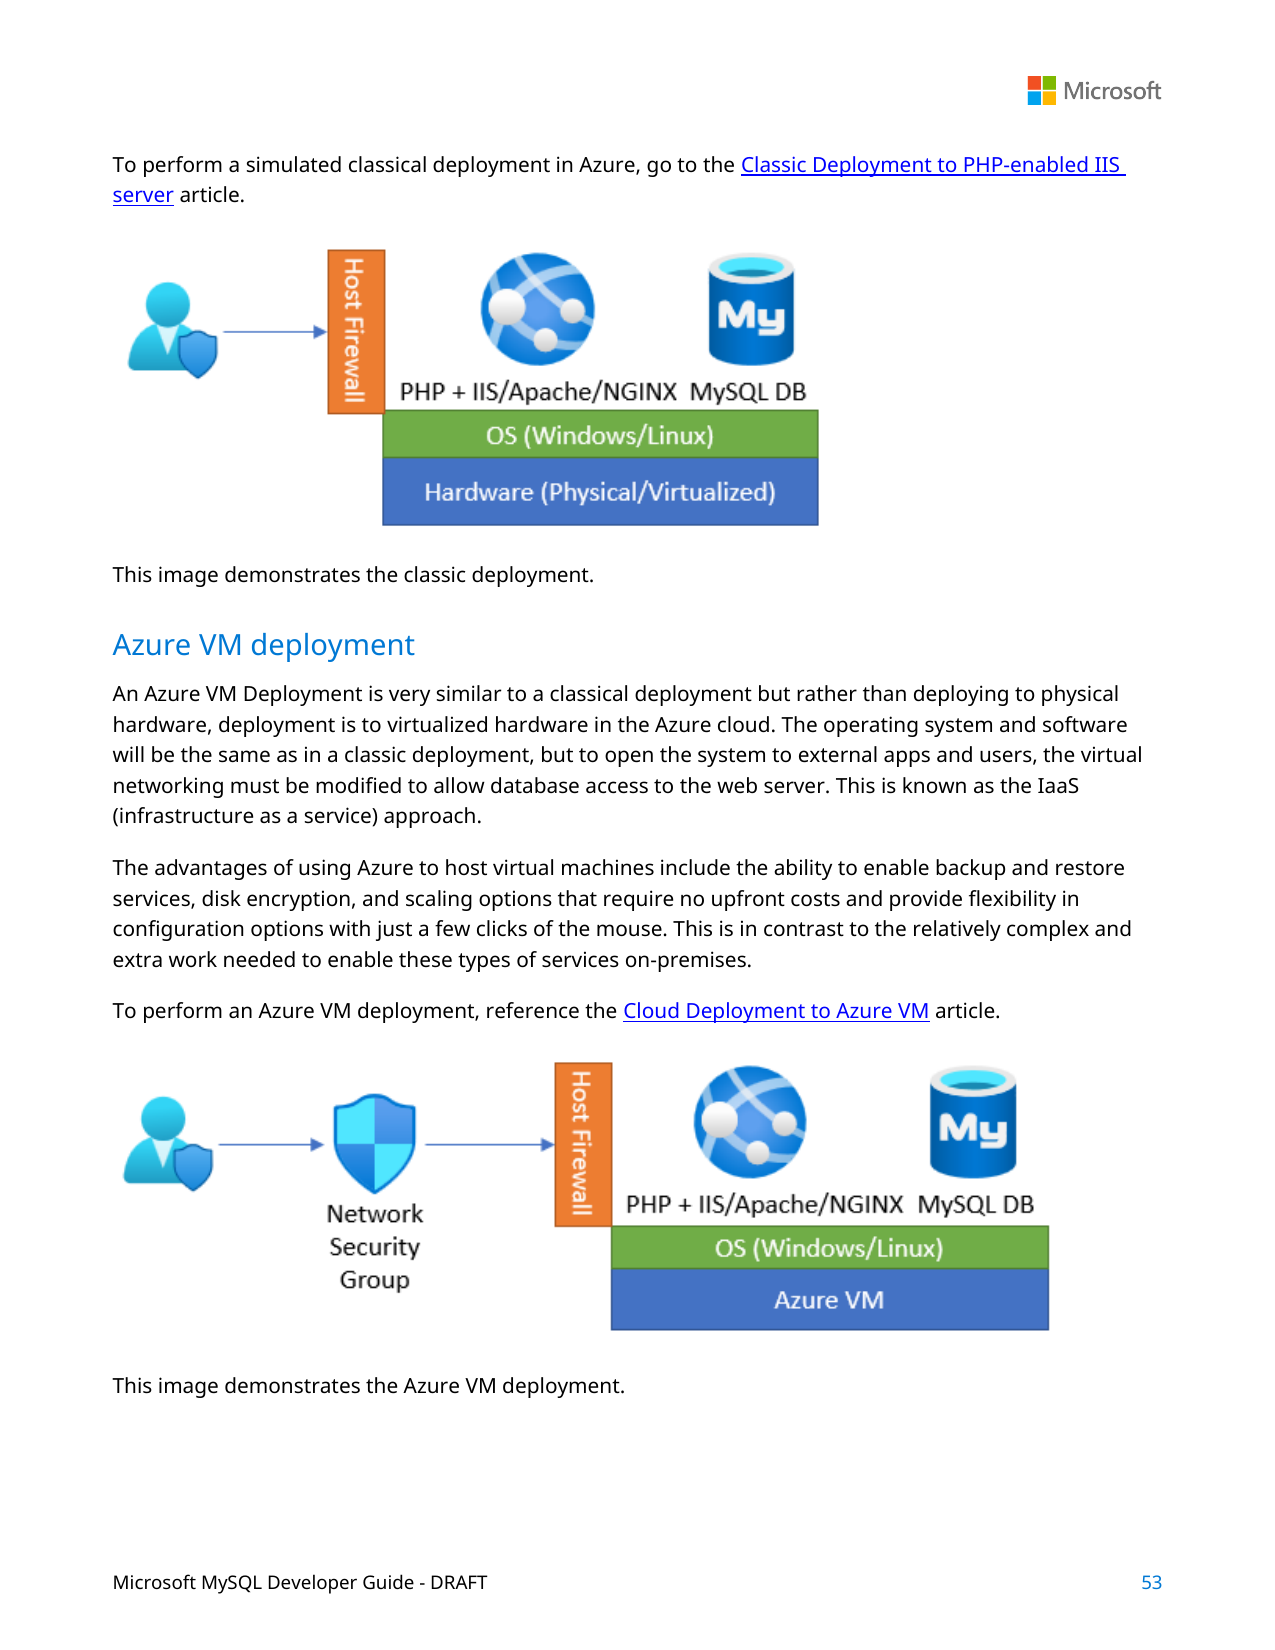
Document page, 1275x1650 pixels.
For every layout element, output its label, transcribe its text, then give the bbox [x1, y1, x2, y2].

text This image demonstrates the Azure VM deployment. [112, 1371, 1162, 1399]
subtitle Azure VM deployment [112, 624, 1162, 663]
text To perform an Azure VM deployment, reference the Cloud Deployment to Azure VM article. [112, 996, 1162, 1025]
picture [1026, 75, 1163, 107]
picture [112, 232, 833, 537]
text To perform a simulated classical deployment in Azure, go to the Classic Deployment to PHP-enabled IIS server article. [112, 150, 1162, 209]
text This image demonstrates the classic deployment. [112, 560, 1162, 588]
text The advantages of using Azure to host virtual machines include the ability to enable backup and restore services, disk encryption, and scaling options that require no upfront costs and provide flexibility in configuration options with just a few clicks of the mouse. This is in contrast to the relatively complex and extra work needed to enable these types of services on-premises. [112, 853, 1162, 973]
picture [112, 1047, 1064, 1348]
text An Azure VM Deployment is very similar to a classical deployment but rather than deploying to physical hardware, deployment is to virtualized hardware in the Azure cloud. The operating system and software will be the same as in a classic deployment, but to open the system to external apps and users, the virtual networking must be modified to allow database access to the web server. This is known as the IaaS (infrastructure as a service) approach. [112, 679, 1162, 830]
